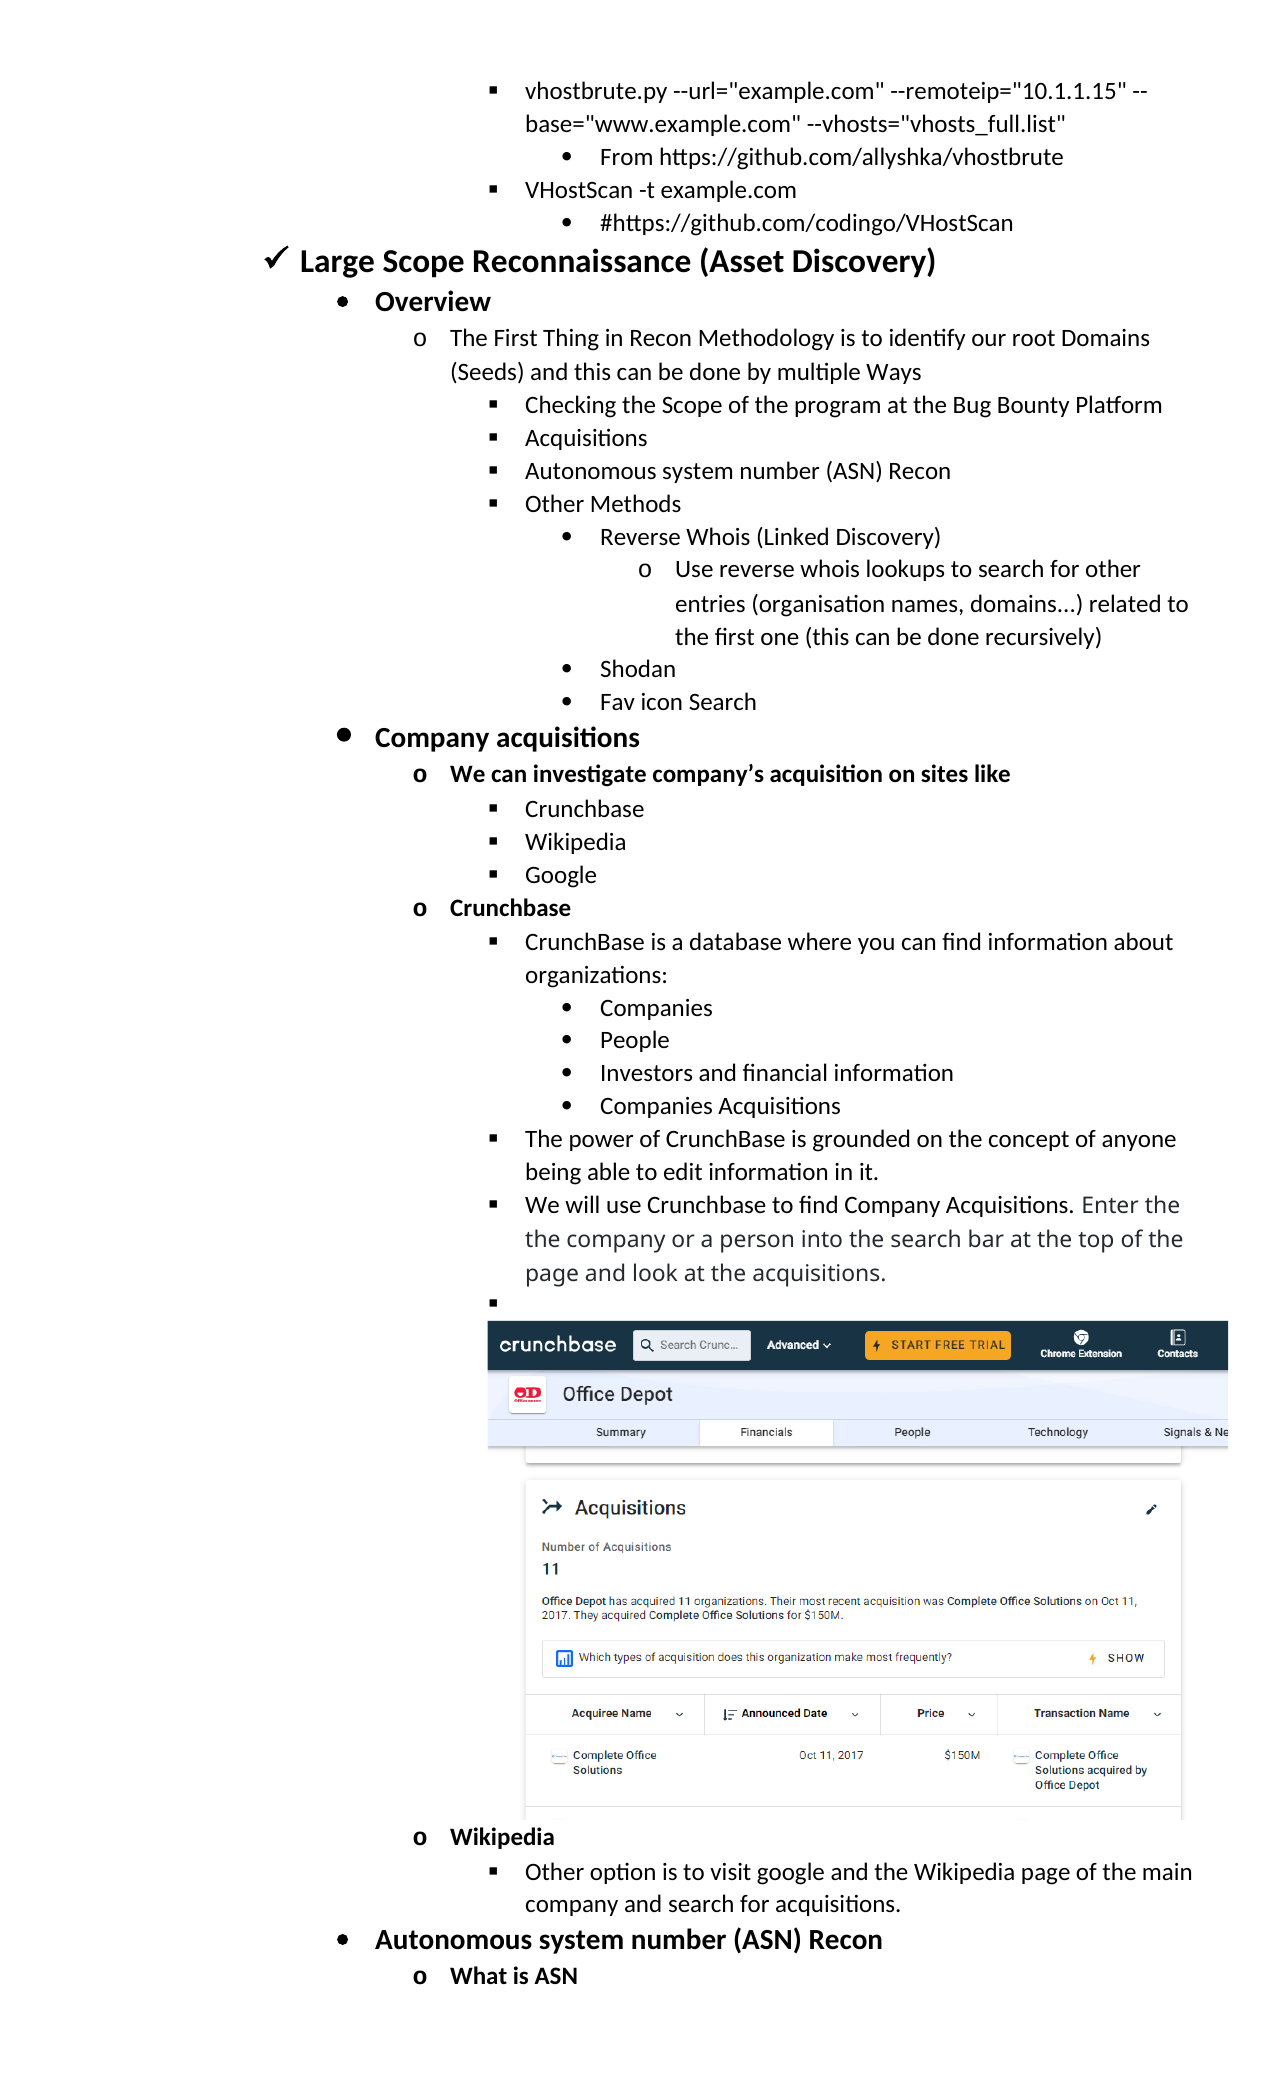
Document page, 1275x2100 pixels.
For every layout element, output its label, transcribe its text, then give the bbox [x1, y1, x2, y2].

list The power of CrunchBase is grounded on the concept of anyone being able to edit information in it. [487, 1123, 1200, 1187]
list The First Thing in Recon Methodology is to identify our root Domains (Seeds) and this can be done by multiple Ways [412, 322, 1200, 387]
list Overview [337, 283, 1200, 319]
list We can investigate company’s acquisition on sites like [412, 759, 1200, 790]
list Reverse Whois (Linked Discovery) [562, 521, 1200, 551]
list #https://github.com/codingo/VHostScan [562, 207, 1200, 237]
list Autonomous system number (ASN) Recon [487, 455, 1200, 485]
list Large Scope Reconnaissance (Asset Discovery) [262, 239, 1200, 280]
list Investors and financial information [562, 1058, 1200, 1088]
list Other option is to visit google and the Wikipedia page of the main company and search for acquisitions. [487, 1856, 1200, 1919]
list VHostScan -t example.com [487, 174, 1200, 204]
list CrunchBase is a database where you can find information about organizations: [487, 926, 1200, 989]
list Acquisitions [487, 422, 1200, 452]
list Use reverse whois lookups to search for other entries (organisation names, domains...) related to the first one (this can be done recursively) [637, 554, 1200, 651]
list Checking the Scope of the program at the Bug Bounty Platform [487, 389, 1200, 419]
list Google [487, 859, 1200, 889]
list What is ASN [412, 1960, 1200, 1992]
list Shodan [562, 654, 1200, 684]
list Crunchbase [487, 793, 1200, 823]
list vhostbrute.py --url="example.com" --remoteip="10.1.1.15" --base="www.example.com" --vhosts="vhosts_full.list" [487, 75, 1200, 138]
list Autonomous system number (ASN) Recon [337, 1921, 1200, 1957]
picture [487, 1320, 1229, 1820]
list Crunchbase [412, 892, 1200, 923]
list Other Methods [487, 488, 1200, 518]
list Companies [562, 992, 1200, 1022]
list Wikipedia [487, 826, 1200, 856]
list People [562, 1025, 1200, 1055]
list From https://github.com/allyshka/vhostbrute [562, 141, 1200, 171]
list Wikipedia [412, 1821, 1200, 1853]
list Companies Acquisitions [562, 1091, 1200, 1121]
list Fav icon Search [562, 687, 1200, 717]
list We will use Crunchbase to find Company Acquisitions. Enter the the company or a person into the search bar at the top of the page and look at the acquisitions. [487, 1189, 1200, 1288]
list Company acquisitions [337, 719, 1200, 756]
